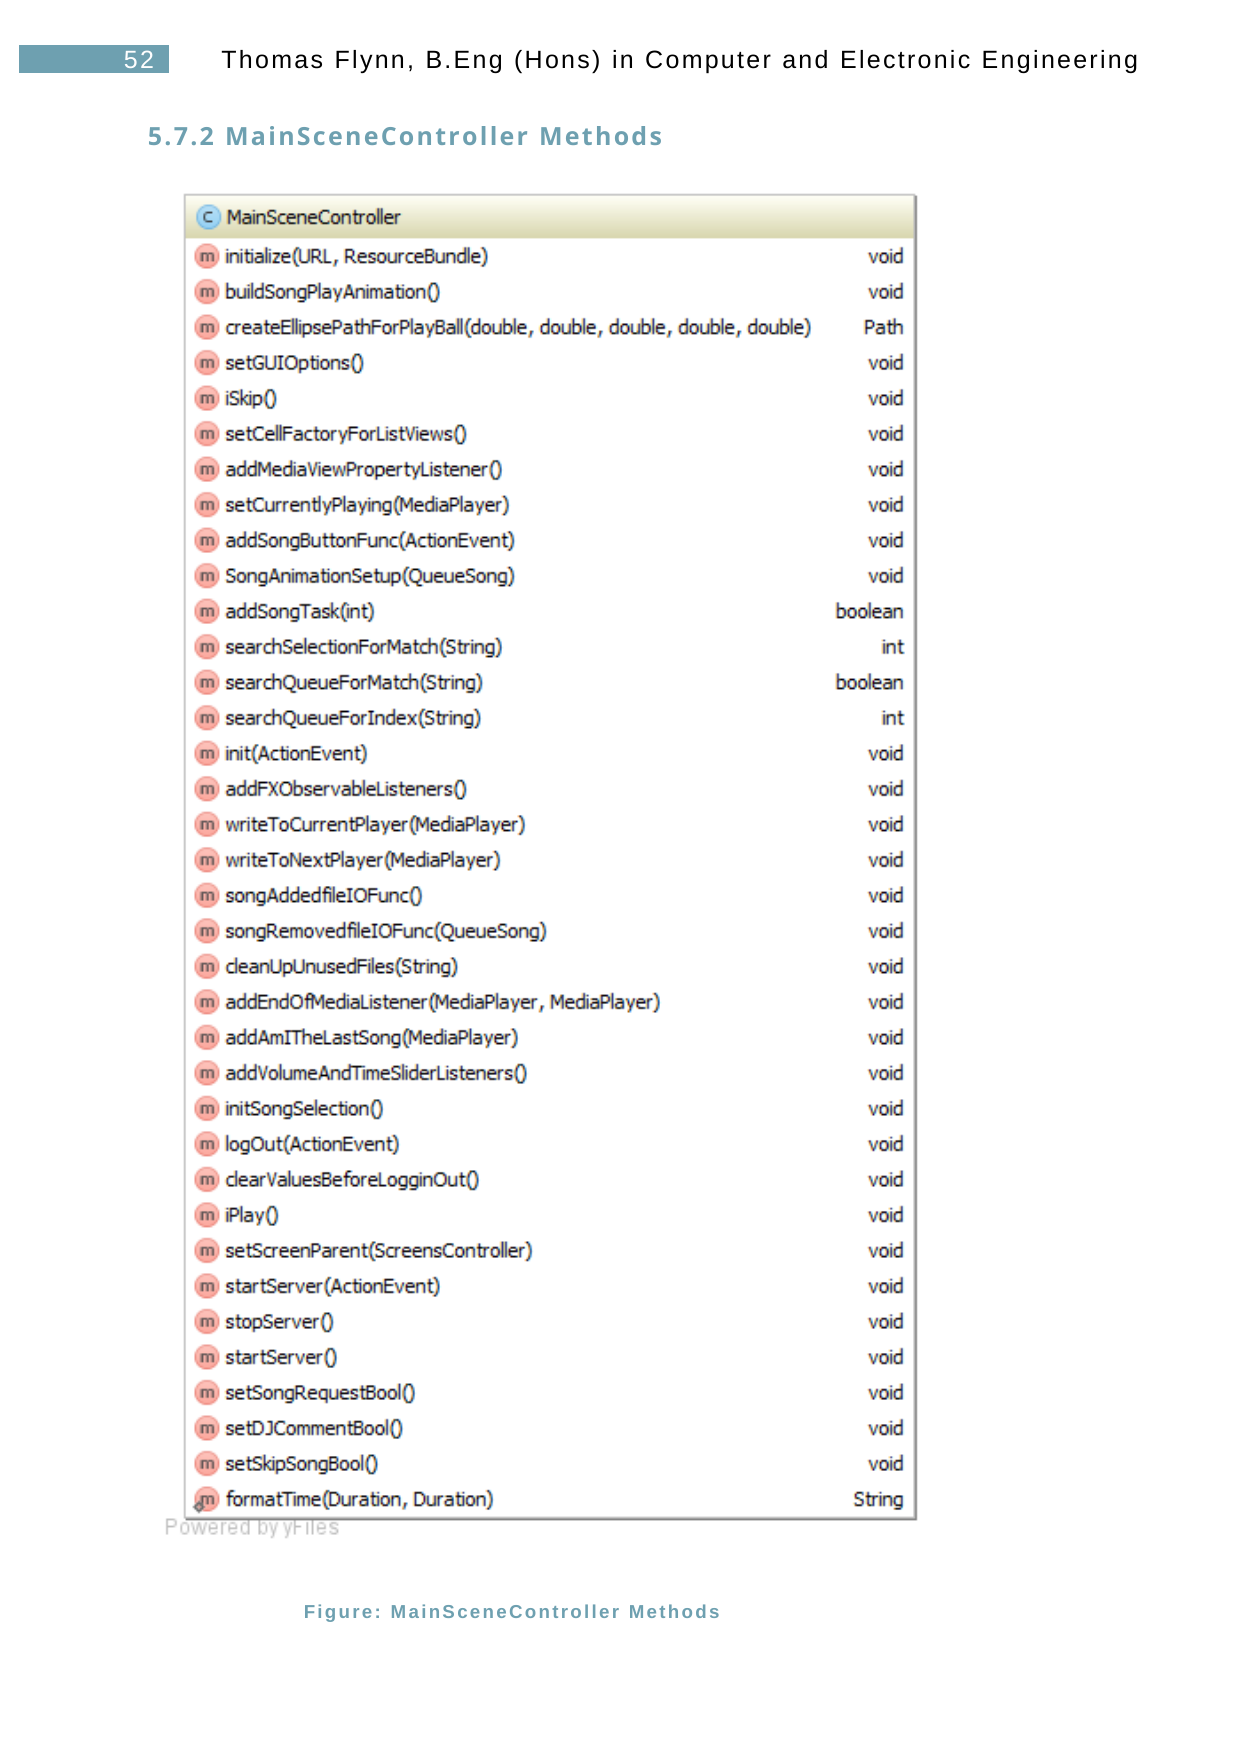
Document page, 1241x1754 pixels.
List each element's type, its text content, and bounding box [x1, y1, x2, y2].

subtitle 5.7.2 MainSceneController Methods [148, 118, 1122, 152]
picture [147, 157, 928, 1542]
